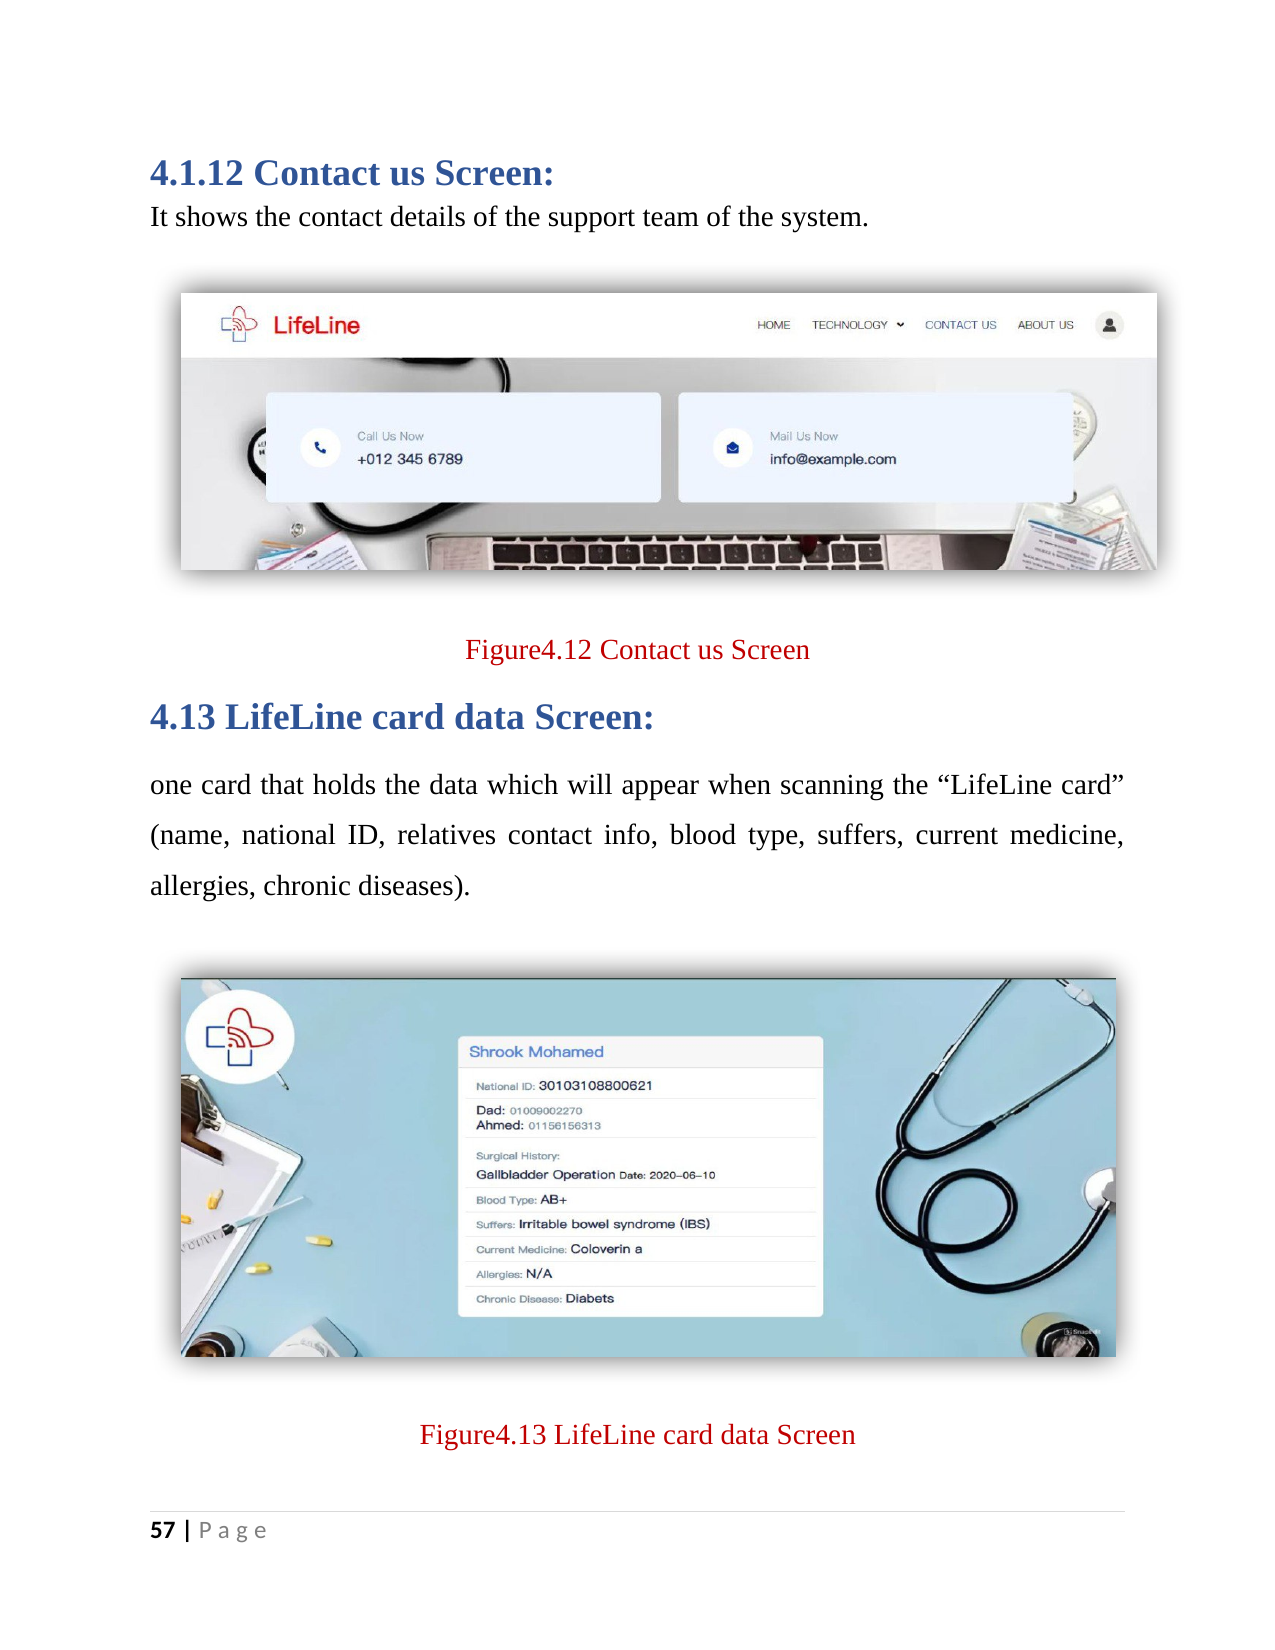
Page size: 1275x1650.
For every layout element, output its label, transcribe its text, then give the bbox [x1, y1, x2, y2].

subtitle 4.1.12 Contact us Screen: [150, 150, 1125, 193]
picture [181, 293, 1157, 570]
text one card that holds the data which will appear when scanning the “LifeLine card” (name, national ID, relatives contact info, blood type, suffers, current medicine, allergies, chronic diseases). [150, 767, 1125, 901]
text It shows the contact details of the support team of the system. [150, 199, 1125, 233]
picture [181, 978, 1116, 1357]
text Figure4.12 Contact us Screen [150, 632, 1125, 666]
text Figure4.13 LifeLine card data Screen [150, 1417, 1125, 1451]
subtitle 4.13 LifeLine card data Screen: [150, 695, 1125, 738]
